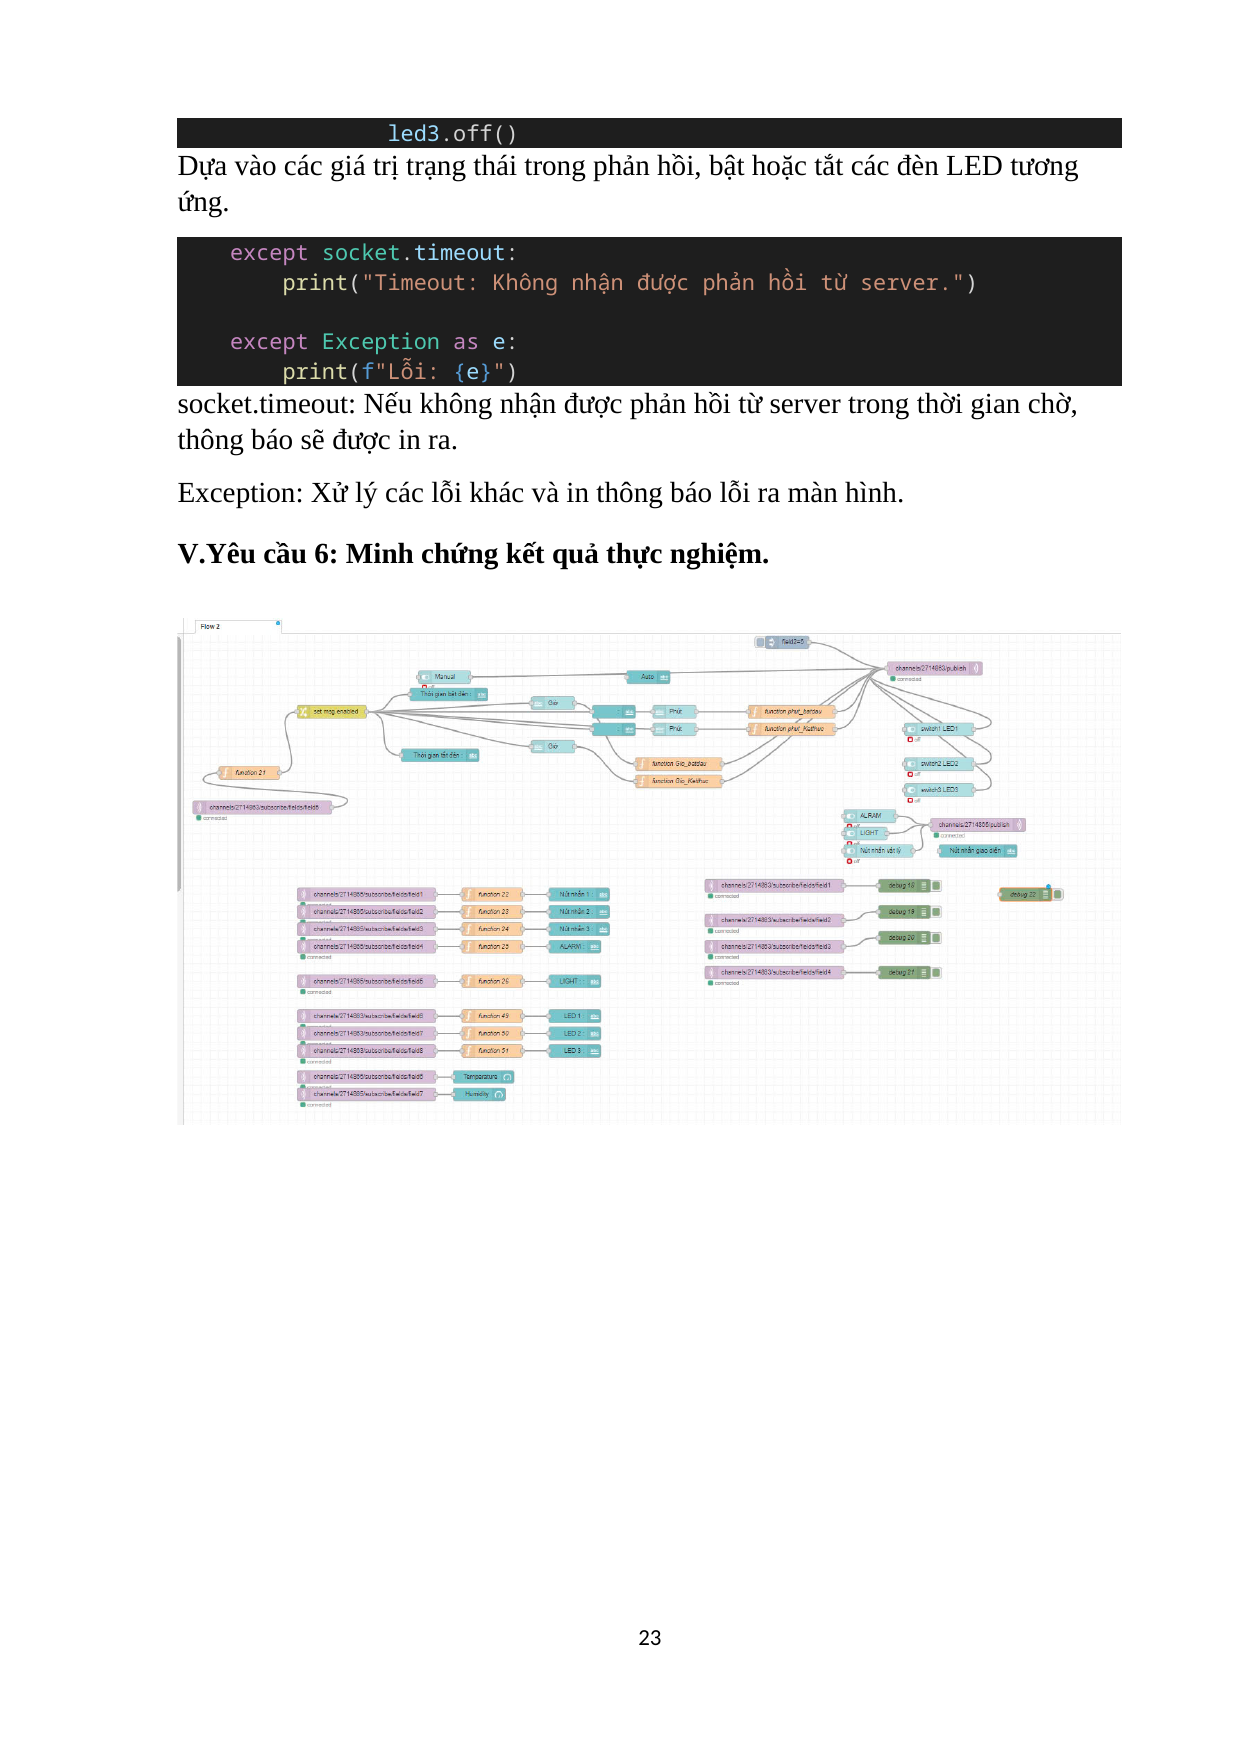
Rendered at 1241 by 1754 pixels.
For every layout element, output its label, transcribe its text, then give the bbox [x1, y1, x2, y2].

text Dựa vào các giá trị trạng thái trong phản hồi, bật hoặc tắt các đèn LED tương ứng. [177, 148, 1122, 218]
picture [177, 618, 1121, 1125]
text led3.off() [177, 118, 1122, 148]
text except socket.timeout: [177, 237, 1122, 267]
text Exception: Xử lý các lỗi khác và in thông báo lỗi ra màn hình. [177, 475, 1122, 508]
text socket.timeout: Nếu không nhận được phản hồi từ server trong thời gian chờ, thông báo sẽ được in ra. [177, 386, 1122, 456]
text print("Timeout: Không nhận được phản hồi từ server.") [177, 267, 1122, 296]
subtitle V.Yêu cầu 6: Minh chứng kết quả thực nghiệm. [177, 536, 1122, 569]
text except Exception as e: [177, 326, 1122, 356]
text print(f"Lỗi: {e}") [177, 356, 1122, 386]
